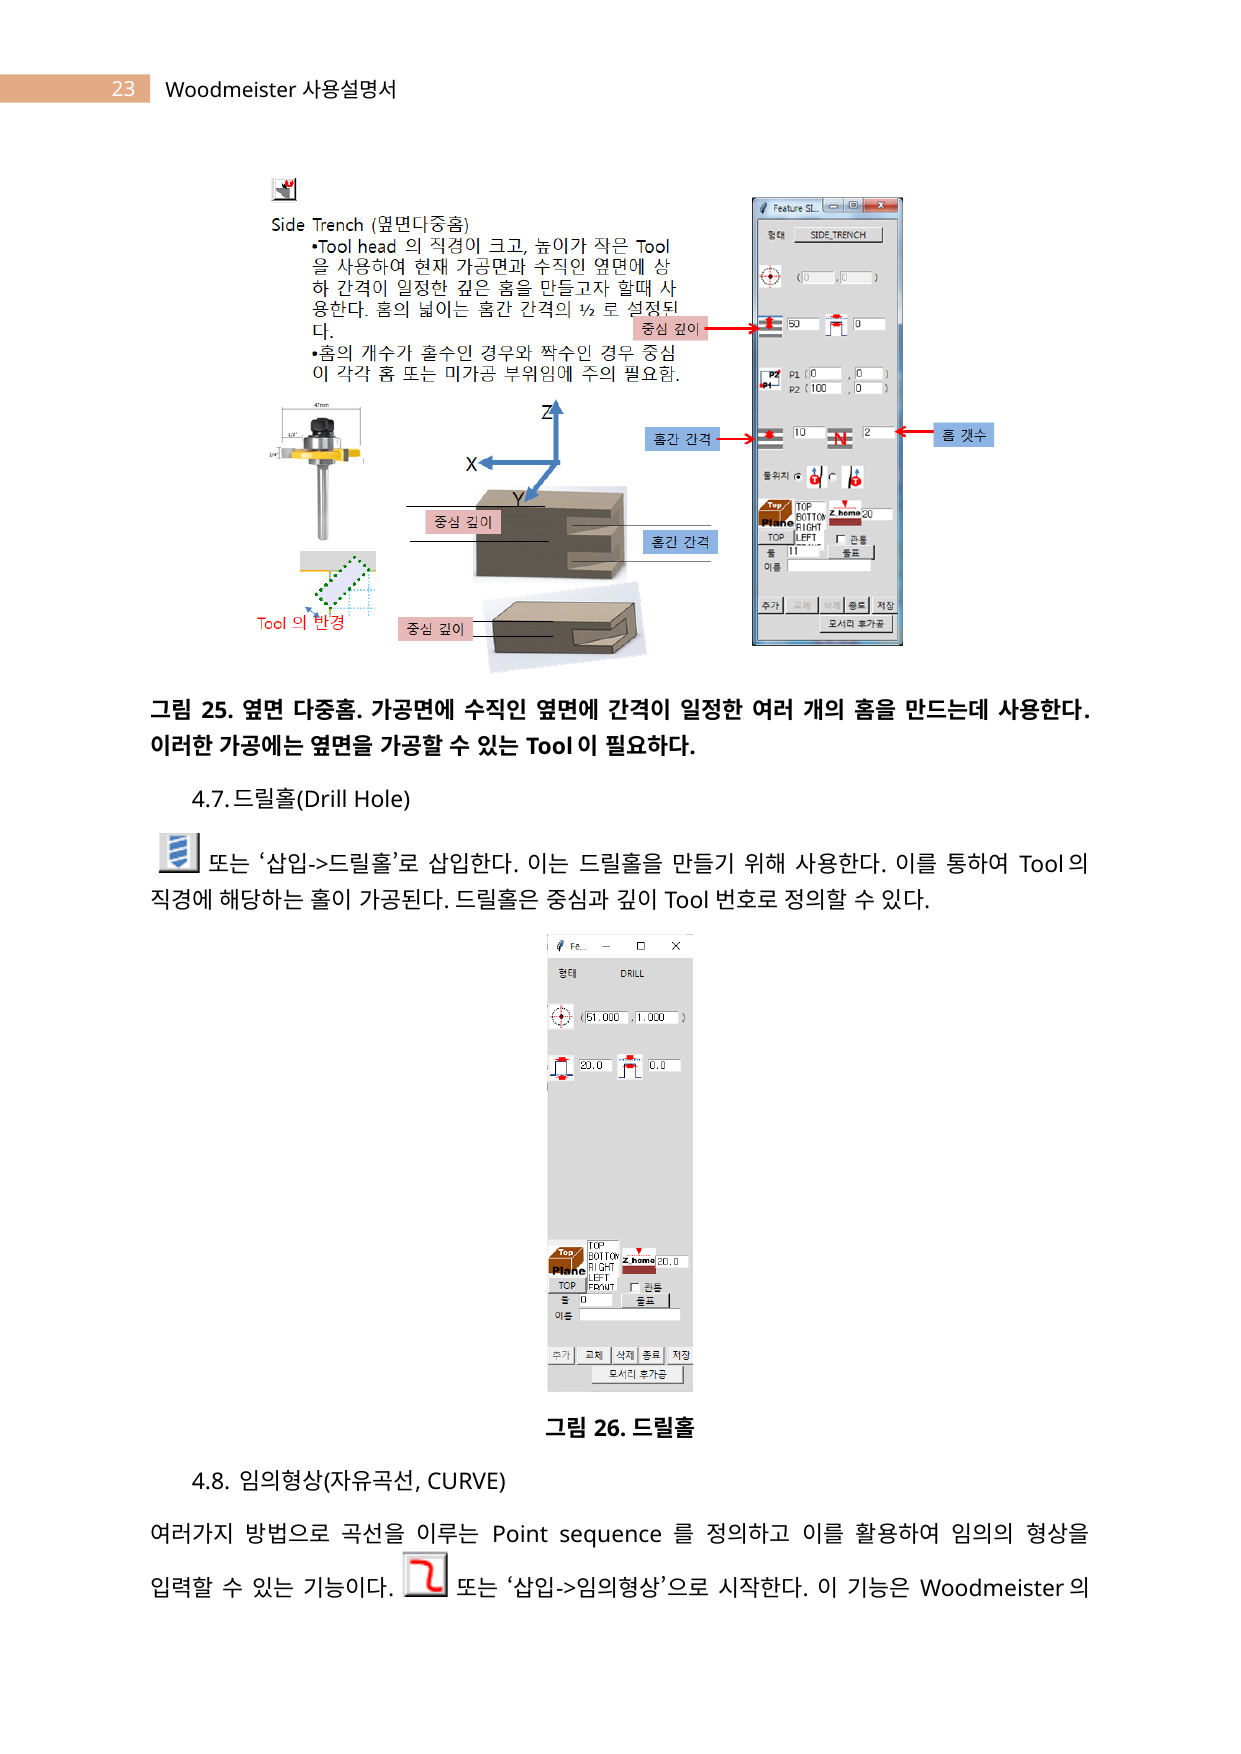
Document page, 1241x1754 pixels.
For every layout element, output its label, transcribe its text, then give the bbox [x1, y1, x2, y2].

picture [158, 833, 200, 873]
text 그림 26. 드릴홀 [150, 1410, 1090, 1443]
subtitle 드릴홀(Drill Hole) [192, 781, 1090, 814]
text 그림 25. 옆면 다중홈. 가공면에 수직인 옆면에 간격이 일정한 여러 개의 홈을 만드는데 사용한다. 이러한 가공에는 옆면을 가공할 수 있는 Tool이 필요하다. [150, 692, 1090, 761]
picture [402, 1551, 448, 1597]
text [150, 1515, 1090, 1603]
text 또는 ‘삽입->드릴홀’로 삽입한다. 이는 드릴홀을 만들기 위해 사용한다. 이를 통하여 Tool의 직경에 해당하는 홀이 가공된다. 드릴홀은 중심과 깊이 Tool 번호로 정의할 수 있다. [150, 833, 1090, 915]
subtitle 임의형상(자유곡선, CURVE) [192, 1463, 1090, 1496]
picture [547, 934, 693, 1392]
picture [246, 177, 995, 674]
